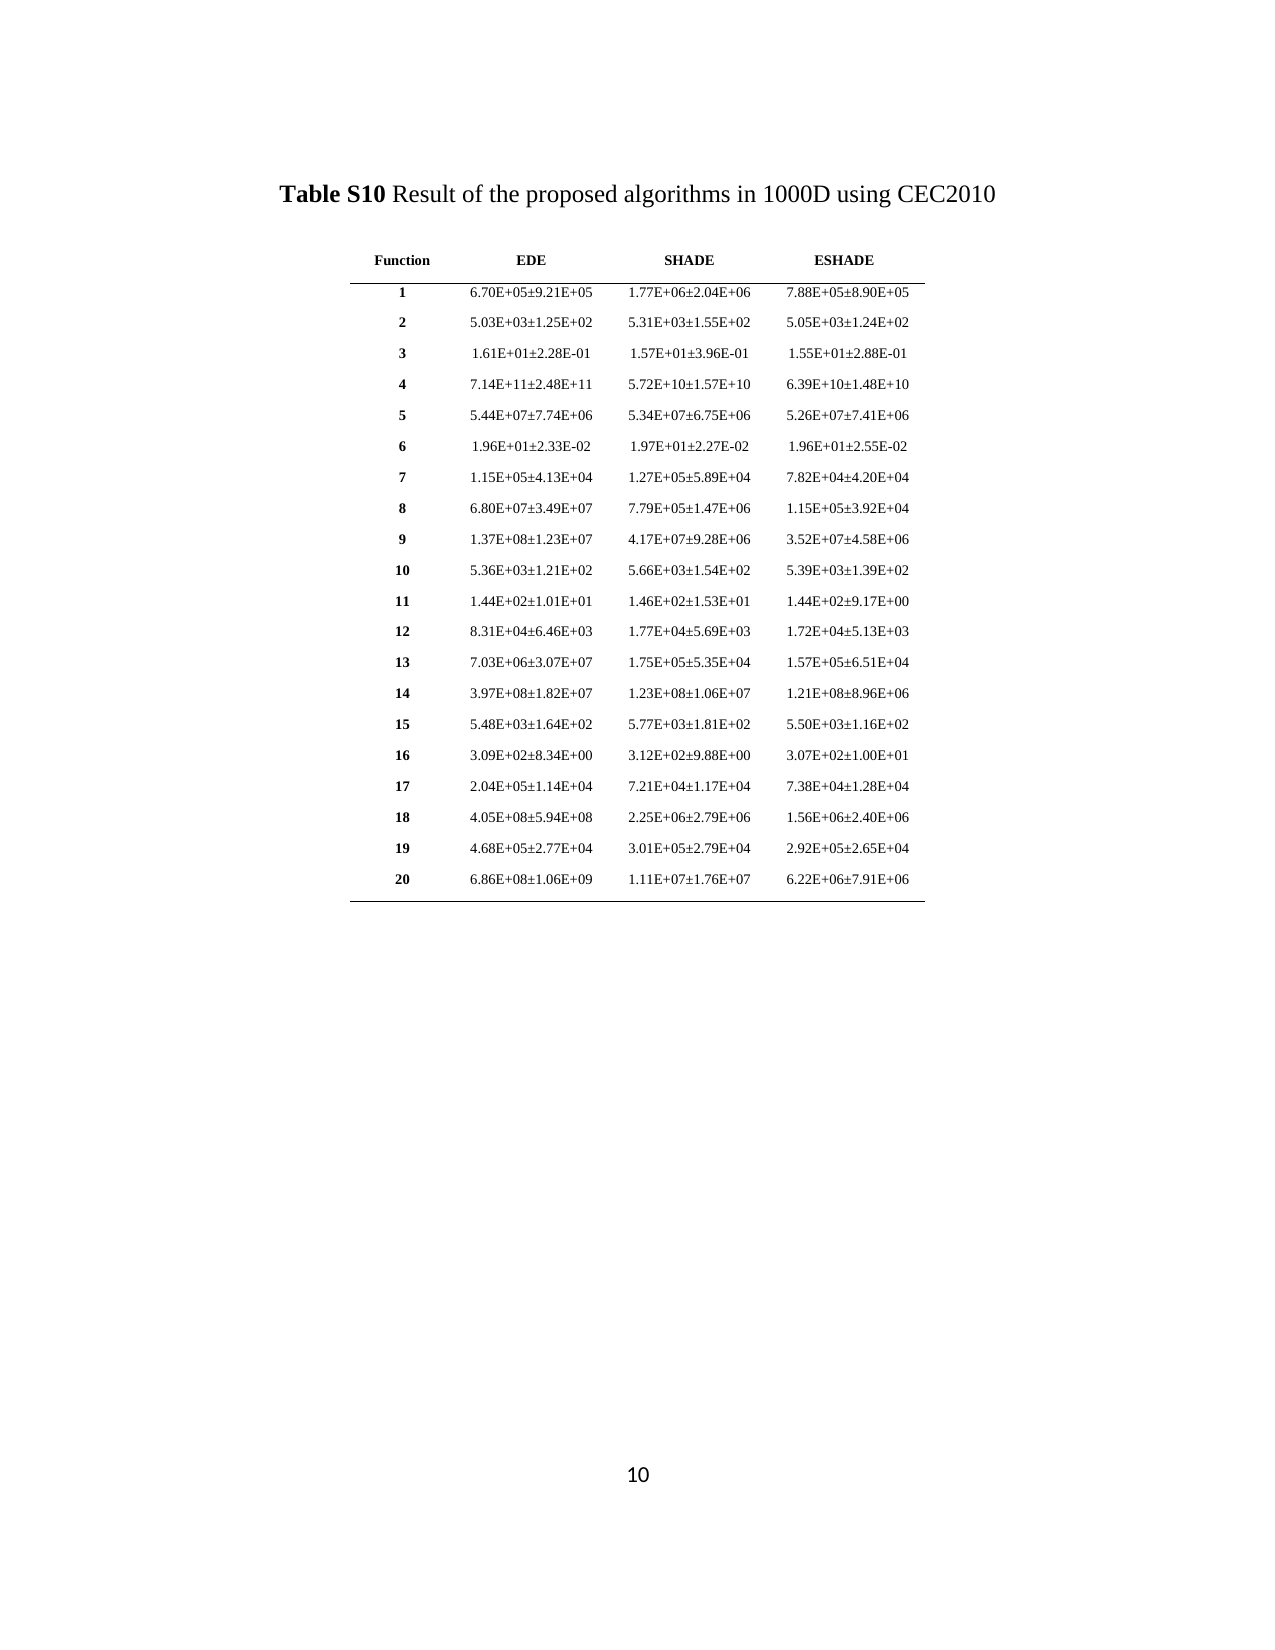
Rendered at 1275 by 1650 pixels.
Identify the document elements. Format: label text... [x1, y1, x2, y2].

table_cell 5 [350, 406, 454, 437]
table_header EDE [454, 251, 608, 282]
table_cell 3.09E+02±8.34E+00 [454, 746, 608, 777]
table_cell 7.38E+04±1.28E+04 [770, 778, 925, 808]
table_cell 1.96E+01±2.55E-02 [770, 437, 925, 468]
table_cell 9 [350, 530, 454, 561]
table_cell 7.03E+06±3.07E+07 [454, 654, 608, 684]
table_cell 1.15E+05±4.13E+04 [454, 468, 608, 499]
table_cell 1.15E+05±3.92E+04 [770, 499, 925, 530]
table_cell 4.17E+07±9.28E+06 [608, 530, 770, 561]
table_cell 12 [350, 623, 454, 654]
table_cell 1.44E+02±1.01E+01 [454, 592, 608, 623]
table_cell 5.34E+07±6.75E+06 [608, 406, 770, 437]
table_cell 3.12E+02±9.88E+00 [608, 746, 770, 777]
table_cell 20 [350, 870, 454, 901]
table_cell 13 [350, 654, 454, 684]
table_cell 1 [350, 284, 454, 313]
table_cell 1.97E+01±2.27E-02 [608, 437, 770, 468]
table_cell 7.21E+04±1.17E+04 [608, 778, 770, 808]
table_cell 5.05E+03±1.24E+02 [770, 313, 925, 344]
table_cell 6.39E+10±1.48E+10 [770, 375, 925, 406]
table_cell 11 [350, 592, 454, 623]
table_cell 5.77E+03±1.81E+02 [608, 716, 770, 746]
table_cell 1.57E+01±3.96E-01 [608, 344, 770, 375]
table_cell 7.14E+11±2.48E+11 [454, 375, 608, 406]
table_cell 1.55E+01±2.88E-01 [770, 344, 925, 375]
table_cell 3.01E+05±2.79E+04 [608, 839, 770, 870]
table_header ESHADE [770, 251, 918, 282]
table_cell 1.37E+08±1.23E+07 [454, 530, 608, 561]
table_cell 5.03E+03±1.25E+02 [454, 313, 608, 344]
table_cell 5.44E+07±7.74E+06 [454, 406, 608, 437]
table_cell 5.26E+07±7.41E+06 [770, 406, 925, 437]
table_cell 6.22E+06±7.91E+06 [770, 870, 925, 901]
table_cell 5.36E+03±1.21E+02 [454, 561, 608, 592]
table_cell 4 [350, 375, 454, 406]
table_cell 5.48E+03±1.64E+02 [454, 716, 608, 746]
table_cell 17 [350, 778, 454, 808]
table_cell 1.96E+01±2.33E-02 [454, 437, 608, 468]
table_cell 3.97E+08±1.82E+07 [454, 685, 608, 716]
table_cell 16 [350, 746, 454, 777]
table_cell 6 [350, 437, 454, 468]
table_header SHADE [608, 251, 770, 282]
table_cell 19 [350, 839, 454, 870]
table_cell 8 [350, 499, 454, 530]
table_cell 1.61E+01±2.28E-01 [454, 344, 608, 375]
table_cell 2.25E+06±2.79E+06 [608, 808, 770, 839]
table_cell 3 [350, 344, 454, 375]
table_cell 1.56E+06±2.40E+06 [770, 808, 925, 839]
table_cell 8.31E+04±6.46E+03 [454, 623, 608, 654]
table_cell 7.82E+04±4.20E+04 [770, 468, 925, 499]
table_cell 4.68E+05±2.77E+04 [454, 839, 608, 870]
table_cell 10 [350, 561, 454, 592]
table_cell 5.72E+10±1.57E+10 [608, 375, 770, 406]
table_cell 1.27E+05±5.89E+04 [608, 468, 770, 499]
table_header Function [350, 251, 454, 282]
table_cell 1.21E+08±8.96E+06 [770, 685, 925, 716]
table_cell 6.80E+07±3.49E+07 [454, 499, 608, 530]
table_cell 18 [350, 808, 454, 839]
table_cell 5.31E+03±1.55E+02 [608, 313, 770, 344]
table_cell 7 [350, 468, 454, 499]
table_cell 6.86E+08±1.06E+09 [454, 870, 608, 901]
table_cell 2.04E+05±1.14E+04 [454, 778, 608, 808]
table_cell 1.75E+05±5.35E+04 [608, 654, 770, 684]
text Table S10 Result of the proposed algorithms in 1000D using CEC2010 [150, 179, 1125, 208]
table_cell 5.66E+03±1.54E+02 [608, 561, 770, 592]
table_cell 1.57E+05±6.51E+04 [770, 654, 925, 684]
table_cell 1.77E+04±5.69E+03 [608, 623, 770, 654]
table_cell 1.77E+06±2.04E+06 [608, 284, 770, 313]
table_cell 1.44E+02±9.17E+00 [770, 592, 925, 623]
table_cell 15 [350, 716, 454, 746]
table_cell 5.50E+03±1.16E+02 [770, 716, 925, 746]
table_cell 3.52E+07±4.58E+06 [770, 530, 925, 561]
table_cell 1.11E+07±1.76E+07 [608, 870, 770, 901]
table_cell 1.23E+08±1.06E+07 [608, 685, 770, 716]
table_cell 2 [350, 313, 454, 344]
table_cell 3.07E+02±1.00E+01 [770, 746, 925, 777]
table_cell 1.72E+04±5.13E+03 [770, 623, 925, 654]
table_cell 5.39E+03±1.39E+02 [770, 561, 925, 592]
table_cell 4.05E+08±5.94E+08 [454, 808, 608, 839]
table_cell 2.92E+05±2.65E+04 [770, 839, 925, 870]
table_cell 7.79E+05±1.47E+06 [608, 499, 770, 530]
table_cell 7.88E+05±8.90E+05 [770, 284, 925, 313]
table_cell 14 [350, 685, 454, 716]
table_cell 1.46E+02±1.53E+01 [608, 592, 770, 623]
table_cell 6.70E+05±9.21E+05 [454, 284, 608, 313]
